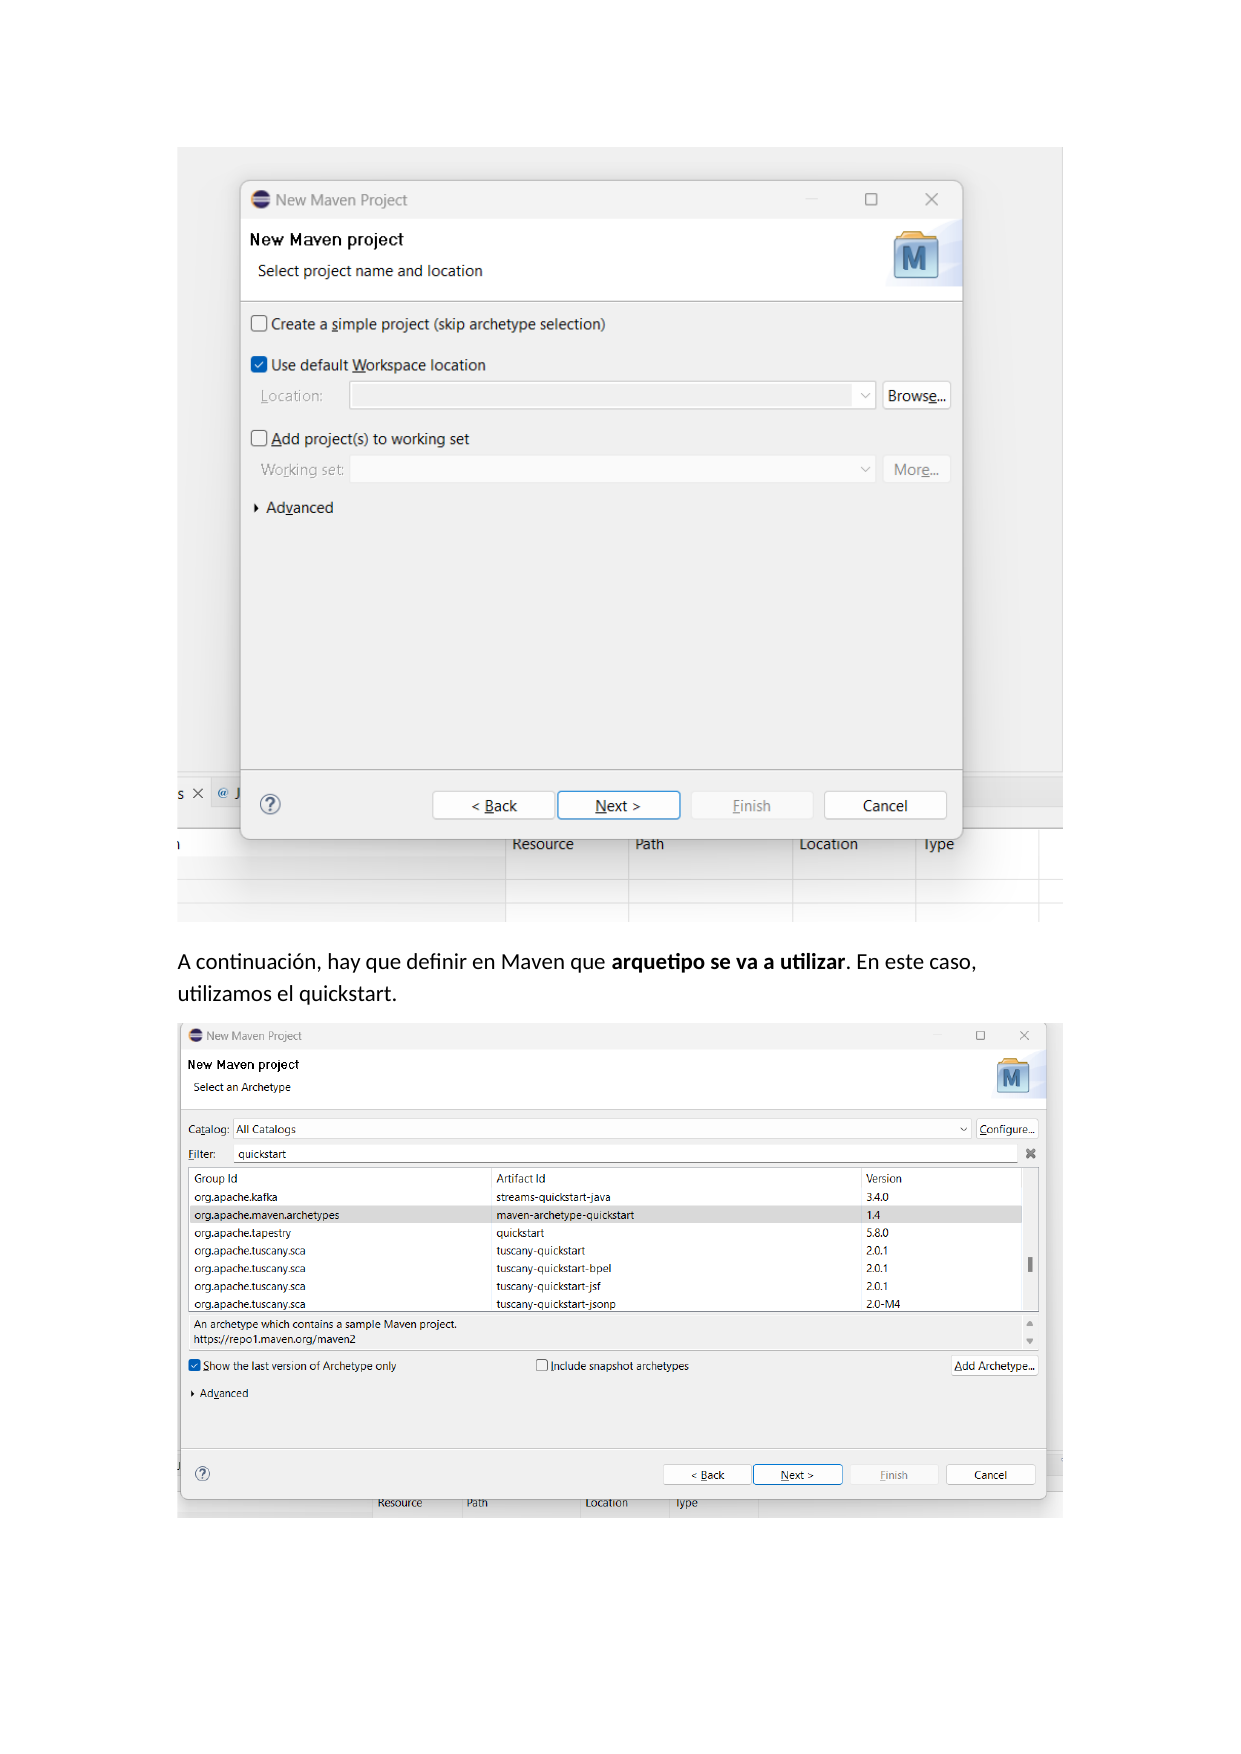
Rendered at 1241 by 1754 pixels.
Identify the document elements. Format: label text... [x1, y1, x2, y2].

text A continuación, hay que definir en Maven que arquetipo se va a utilizar. En este caso, utilizamos el quickstart. [177, 947, 1063, 1007]
picture [177, 147, 1063, 922]
picture [177, 1023, 1063, 1518]
